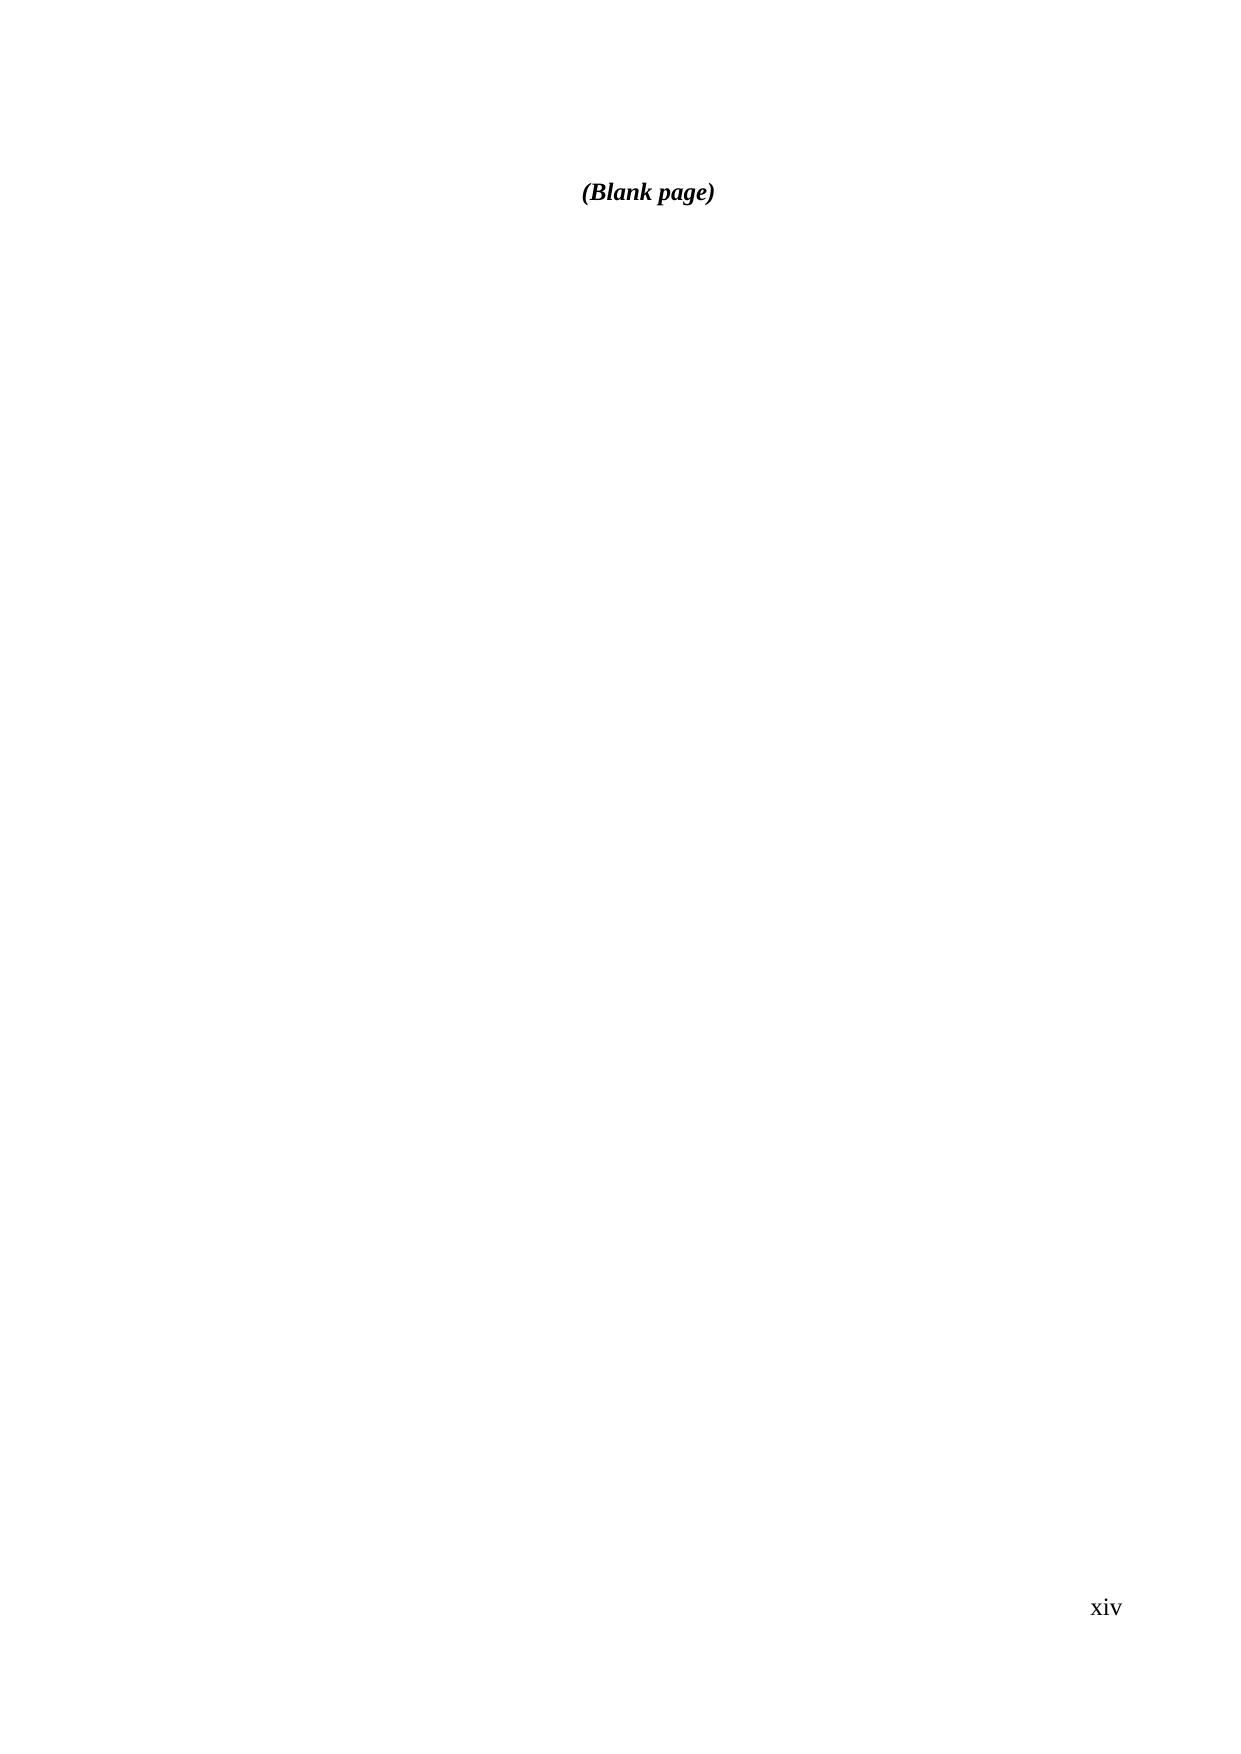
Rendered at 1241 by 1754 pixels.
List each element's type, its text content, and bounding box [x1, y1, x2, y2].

text (Blank page) [177, 177, 1122, 206]
